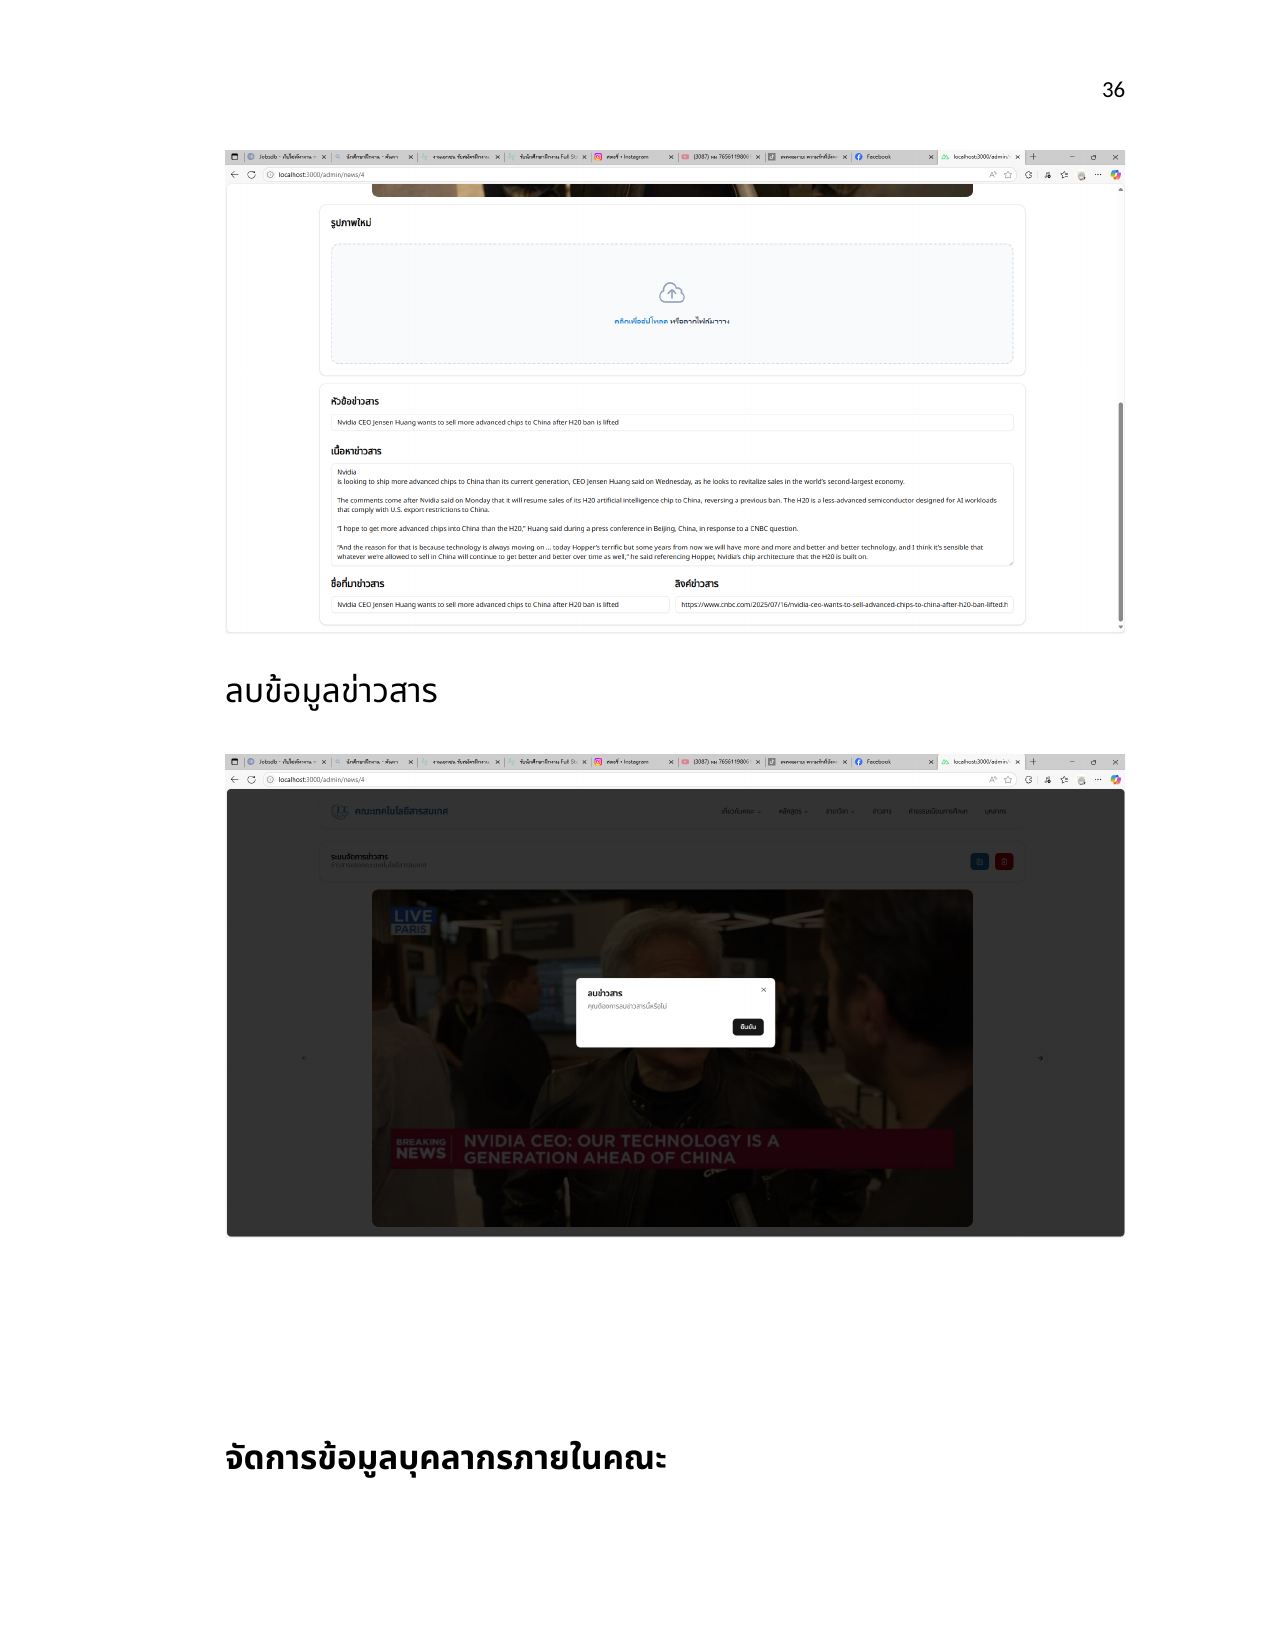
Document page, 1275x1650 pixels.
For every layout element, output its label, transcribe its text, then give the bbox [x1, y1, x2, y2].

picture [225, 754, 1125, 1238]
text จัดการข้อมูลบุคลากรภายในคณะ [225, 1434, 1125, 1484]
picture [225, 150, 1125, 634]
text ลบข้อมูลข่าวสาร [225, 667, 1125, 717]
